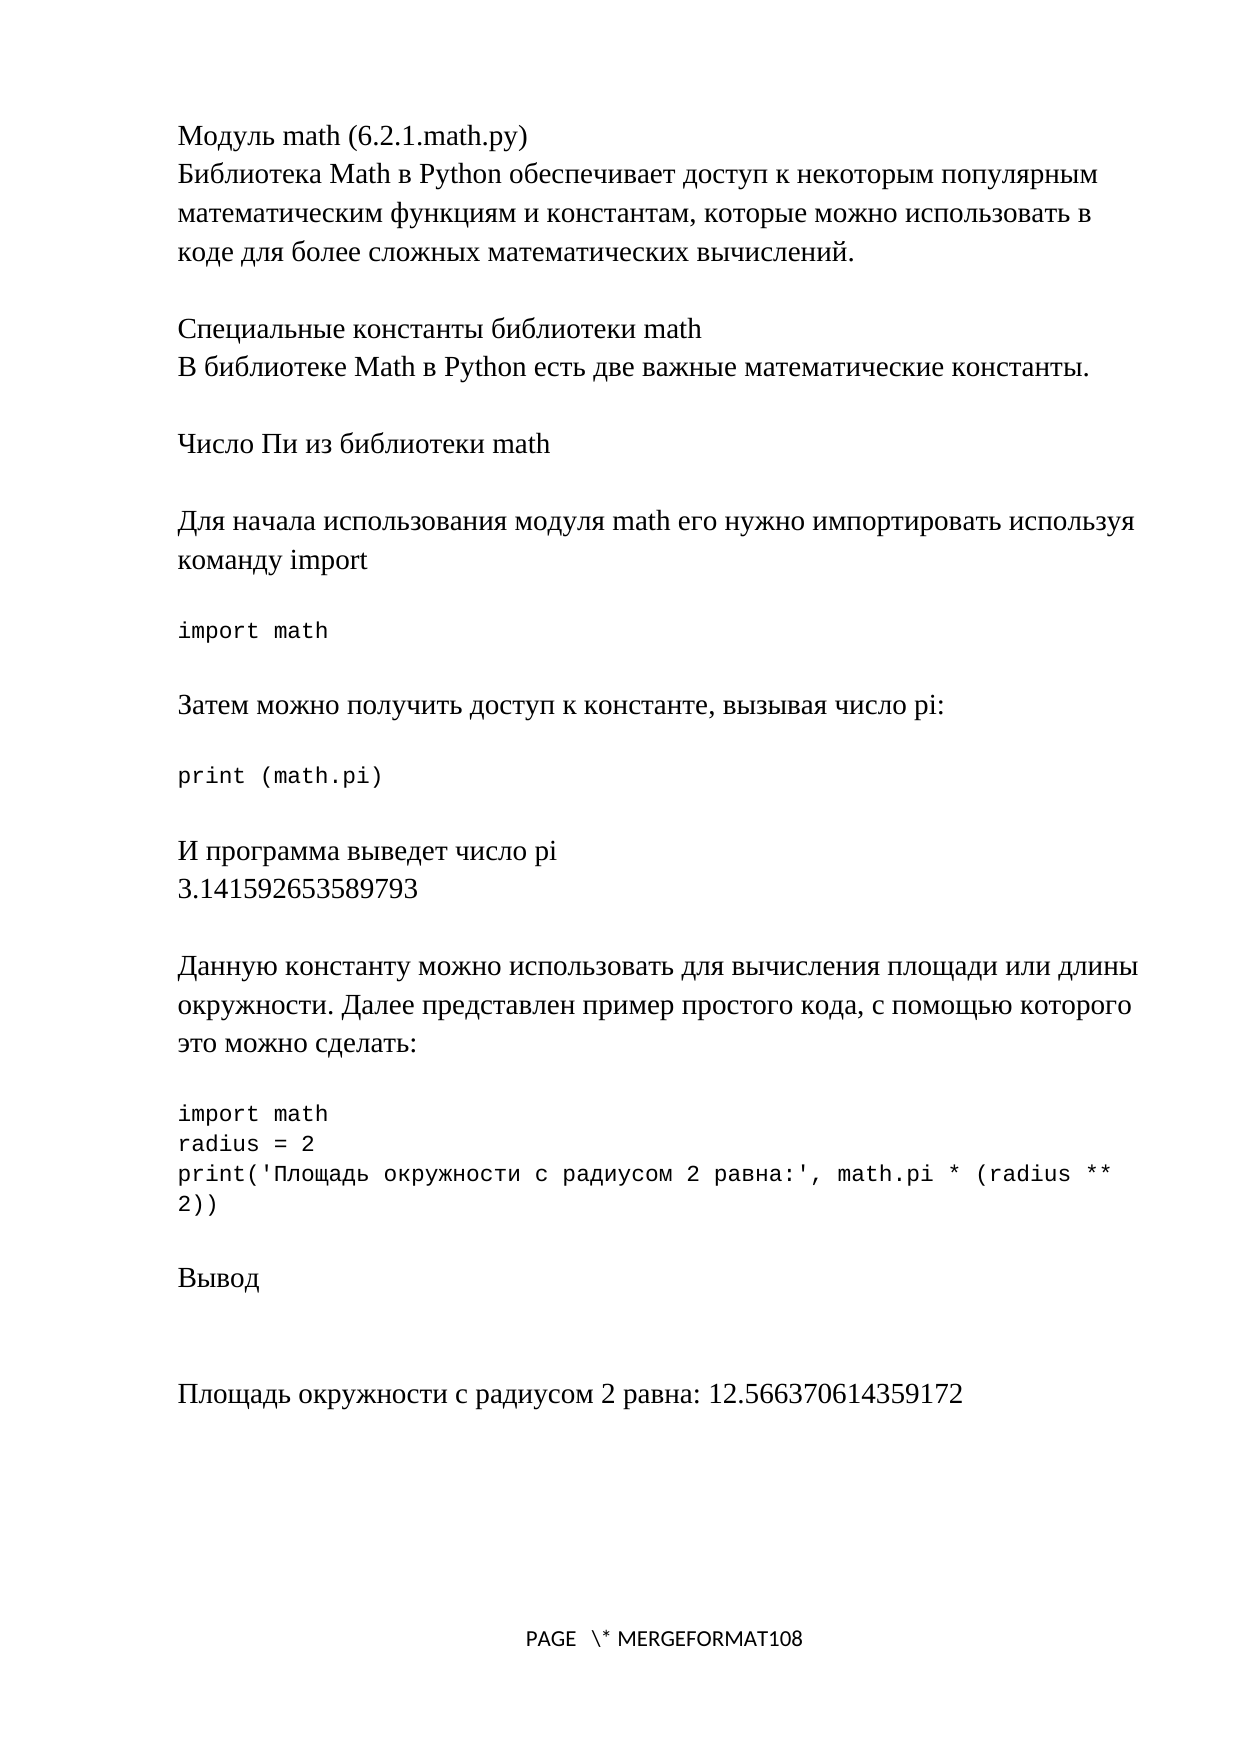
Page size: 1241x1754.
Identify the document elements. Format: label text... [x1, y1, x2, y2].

text В библиотеке Math в Python есть две важные математические константы. [177, 349, 1152, 383]
text Модуль math (6.2.1.math.py) [177, 118, 1152, 152]
text import math [177, 619, 1152, 645]
text Специальные константы библиотеки math [177, 311, 1152, 344]
text Число Пи из библиотеки math [177, 426, 1152, 460]
text Площадь окружности с радиусом 2 равна: 12.566370614359172 [177, 1376, 1152, 1409]
text И программа выведет число pi [177, 833, 1152, 866]
text Затем можно получить доступ к константе, вызывая число pi: [177, 687, 1152, 721]
text Библиотека Math в Python обеспечивает доступ к некоторым популярным математическим функциям и константам, которые можно использовать в коде для более сложных математических вычислений. [177, 157, 1152, 267]
text radius = 2 [177, 1132, 1152, 1158]
text Для начала использования модуля math его нужно импортировать используя команду import [177, 503, 1152, 576]
text 3.141592653589793 [177, 871, 1152, 905]
text Вывод [177, 1260, 1152, 1294]
text print (math.pi) [177, 764, 1152, 791]
text print('Площадь окружности с радиусом 2 равна:', math.pi * (radius ** 2)) [177, 1162, 1152, 1218]
text import math [177, 1103, 1152, 1129]
text Данную константу можно использовать для вычисления площади или длины окружности. Далее представлен пример простого кода, с помощью которого это можно сделать: [177, 948, 1152, 1059]
